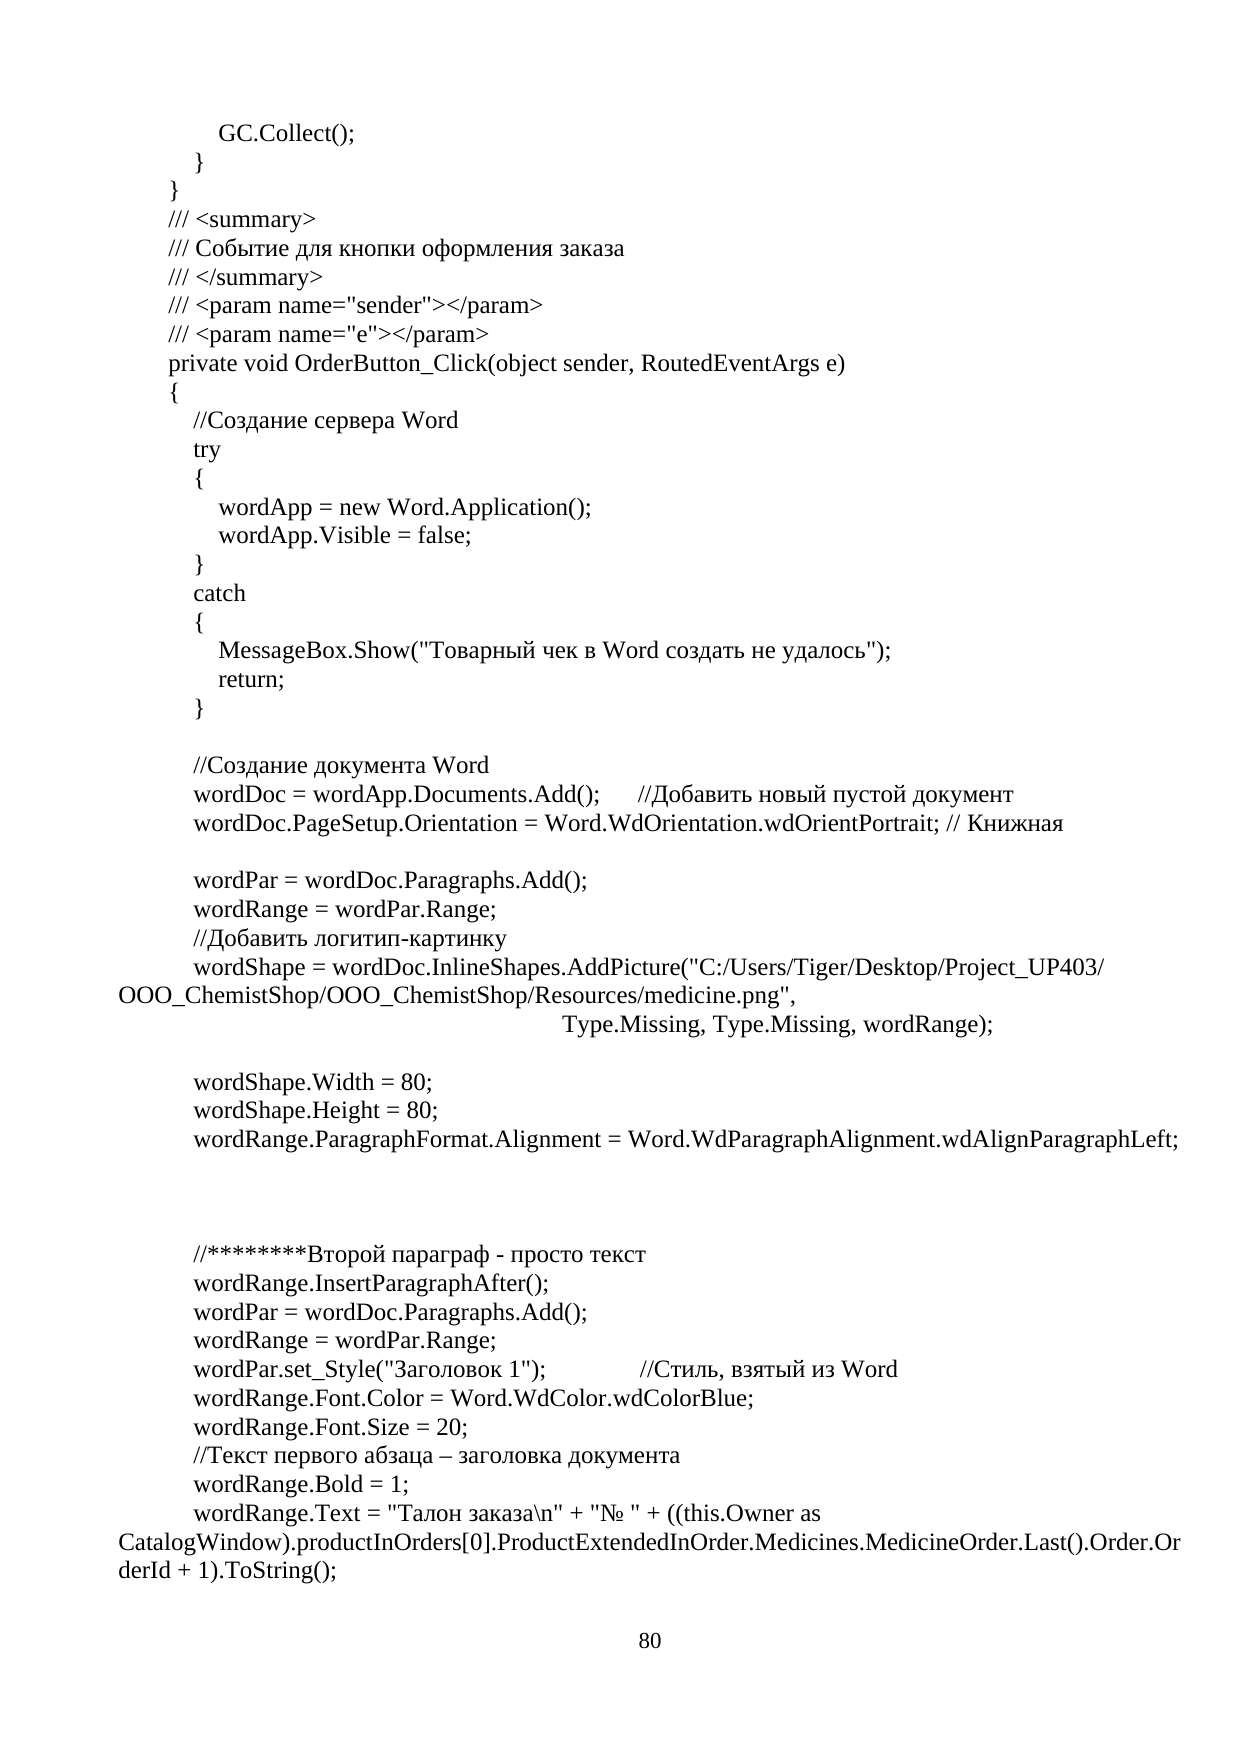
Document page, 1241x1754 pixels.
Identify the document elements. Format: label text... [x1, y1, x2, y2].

text wordShape.Width = 80; [118, 1067, 1181, 1096]
text //Добавить логитип-картинку [118, 923, 1181, 952]
text /// </summary> [118, 262, 1181, 291]
text wordRange.ParagraphFormat.Alignment = Word.WdParagraphAlignment.wdAlignParagraphLeft; [118, 1124, 1181, 1153]
text } [118, 549, 1181, 578]
text wordPar.set_Style("Заголовок 1"); //Стиль, взятый из Word [118, 1354, 1181, 1383]
text try [118, 434, 1181, 463]
text wordShape = wordDoc.InlineShapes.AddPicture("C:/Users/Tiger/Desktop/Project_UP403/OOO_ChemistShop/OOO_ChemistShop/Resources/medicine.png", [118, 952, 1181, 1009]
text { [118, 377, 1181, 406]
text wordRange.Bold = 1; [118, 1469, 1181, 1498]
text wordRange.Text = "Талон заказа\n" + "№ " + ((this.Owner as CatalogWindow).productInOrders[0].ProductExtendedInOrder.Medicines.MedicineOrder.Last().Order.OrderId + 1).ToString(); [118, 1498, 1181, 1584]
text { [118, 463, 1181, 492]
text wordPar = wordDoc.Paragraphs.Add(); [118, 1297, 1181, 1326]
text /// <param name="sender"></param> [118, 291, 1181, 319]
text wordRange = wordPar.Range; [118, 894, 1181, 923]
text /// Событие для кнопки оформления заказа [118, 233, 1181, 262]
text wordRange = wordPar.Range; [118, 1326, 1181, 1354]
text //Текст первого абзаца – заголовка документа [118, 1441, 1181, 1469]
text wordShape.Height = 80; [118, 1096, 1181, 1124]
text } [118, 693, 1181, 722]
text private void OrderButton_Click(object sender, RoutedEventArgs e) [118, 348, 1181, 377]
text wordRange.Font.Size = 20; [118, 1412, 1181, 1441]
text wordApp = new Word.Application(); [118, 492, 1181, 521]
text GC.Collect(); [118, 118, 1181, 147]
text return; [118, 664, 1181, 693]
text wordPar = wordDoc.Paragraphs.Add(); [118, 866, 1181, 894]
text /// <param name="e"></param> [118, 319, 1181, 348]
text } [118, 176, 1181, 204]
text wordRange.InsertParagraphAfter(); [118, 1268, 1181, 1297]
text wordDoc = wordApp.Documents.Add(); //Добавить новый пустой документ [118, 779, 1181, 808]
text { [118, 607, 1181, 636]
text } [118, 147, 1181, 176]
text //Создание сервера Word [118, 406, 1181, 434]
text MessageBox.Show("Товарный чек в Word создать не удалось"); [118, 636, 1181, 664]
text wordApp.Visible = false; [118, 521, 1181, 549]
text /// <summary> [118, 204, 1181, 233]
text Type.Missing, Type.Missing, wordRange); [118, 1009, 1181, 1038]
text catch [118, 578, 1181, 607]
text wordRange.Font.Color = Word.WdColor.wdColorBlue; [118, 1383, 1181, 1412]
text //Создание документа Word [118, 751, 1181, 779]
text //********Второй параграф - просто текст [118, 1239, 1181, 1268]
text wordDoc.PageSetup.Orientation = Word.WdOrientation.wdOrientPortrait; // Книжная [118, 808, 1181, 837]
